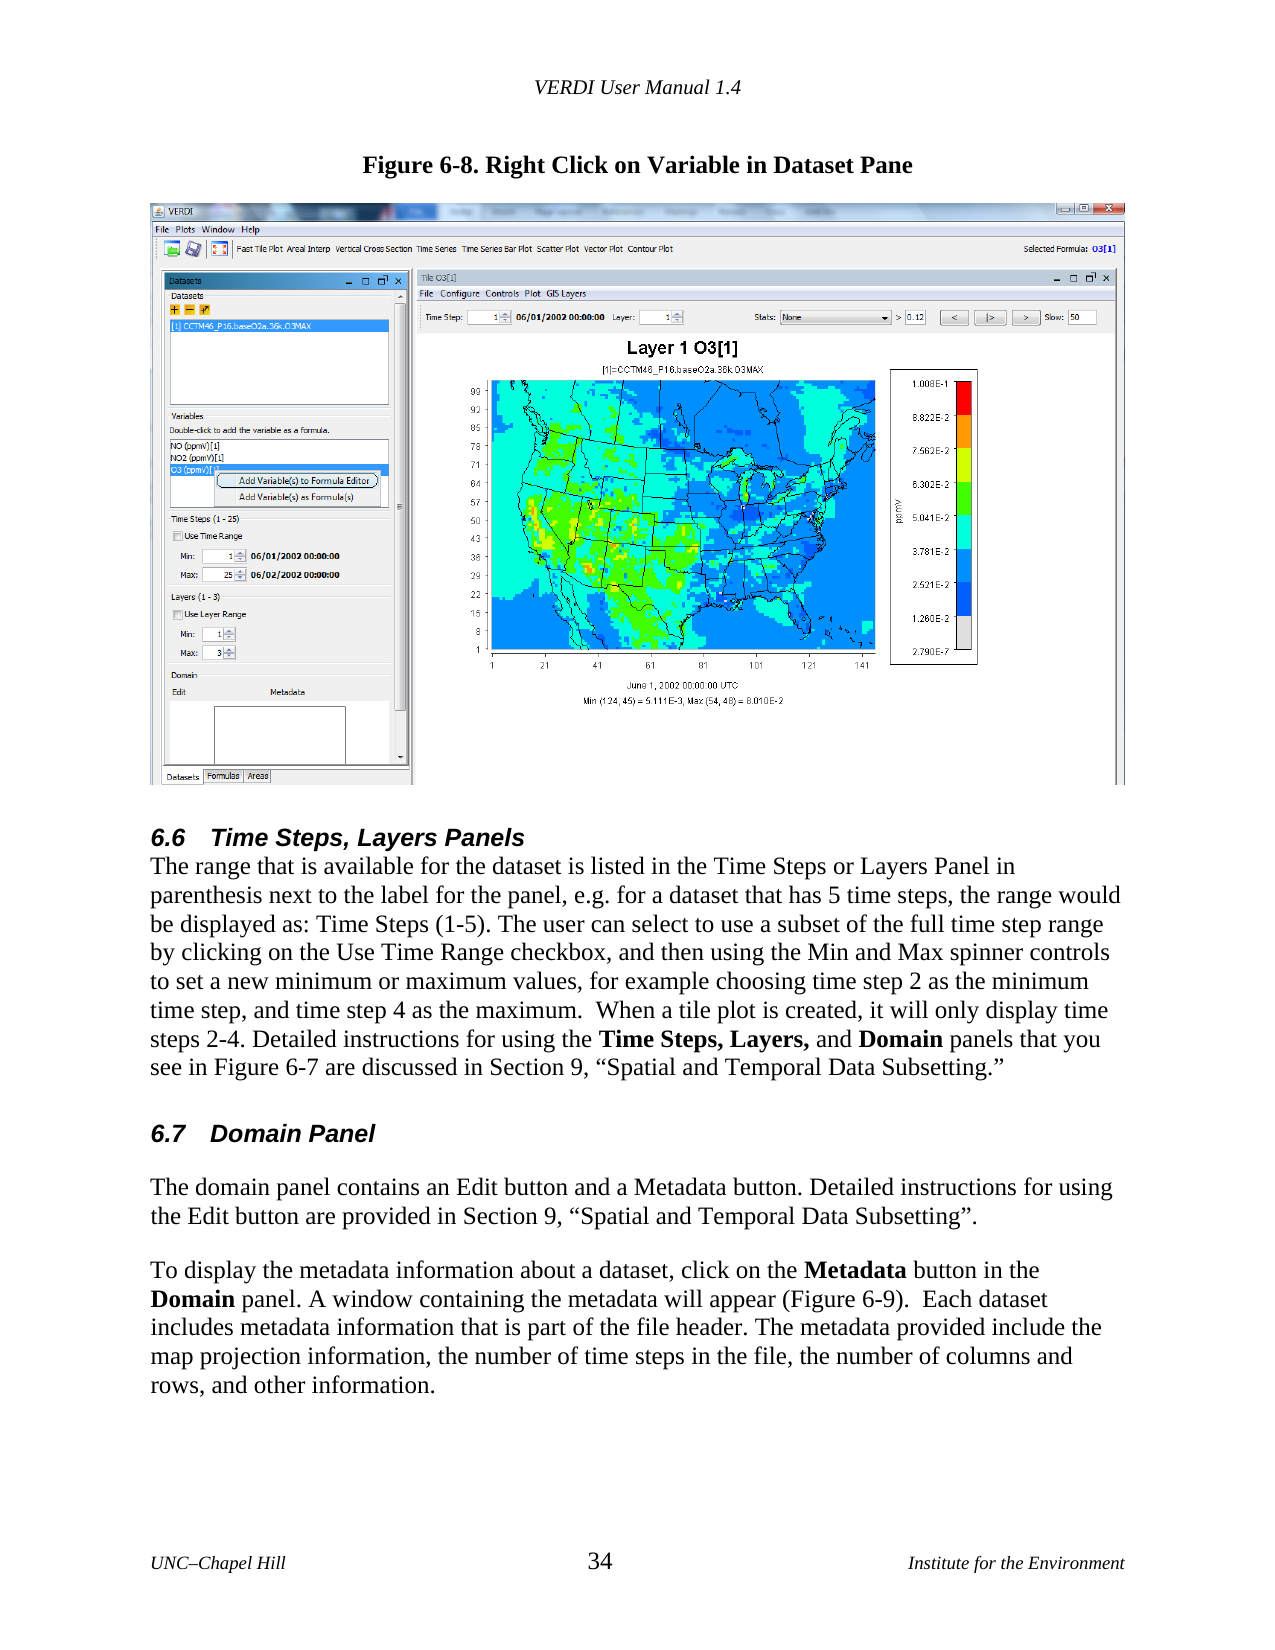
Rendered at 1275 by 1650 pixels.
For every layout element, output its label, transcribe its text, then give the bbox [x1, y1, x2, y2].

text To display the metadata information about a dataset, click on the Metadata button in the Domain panel. A window containing the metadata will appear (Figure 6-9). Each dataset includes metadata information that is part of the file header. The metadata provided include the map projection information, the number of time steps in the file, the number of columns and rows, and other information. [150, 1255, 1125, 1399]
subtitle Domain Panel [150, 1119, 1125, 1147]
text The domain panel contains an Edit button and a Metadata button. Detailed instructions for using the Edit button are provided in Section 9, “Spatial and Temporal Data Subsetting”. [150, 1172, 1125, 1230]
picture [150, 203, 1125, 785]
text The range that is available for the dataset is listed in the Time Steps or Layers Panel in parenthesis next to the label for the panel, e.g. for a dataset that has 5 time steps, the range would be displayed as: Time Steps (1-5). The user can select to use a subset of the full time step range by clicking on the Use Time Range checkbox, and then using the Min and Max spinner controls to set a new minimum or maximum values, for example choosing time step 2 as the minimum time step, and time step 4 as the maximum. When a tile plot is created, it will only display time steps 2-4. Detailed instructions for using the Time Steps, Layers, and Domain panels that you see in Figure 6-7 are discussed in Section 9, “Spatial and Temporal Data Subsetting.” [150, 851, 1125, 1081]
subtitle Figure 6-8. Right Click on Variable in Dataset Pane [150, 150, 1125, 179]
subtitle Time Steps, Layers Panels [150, 822, 1125, 851]
